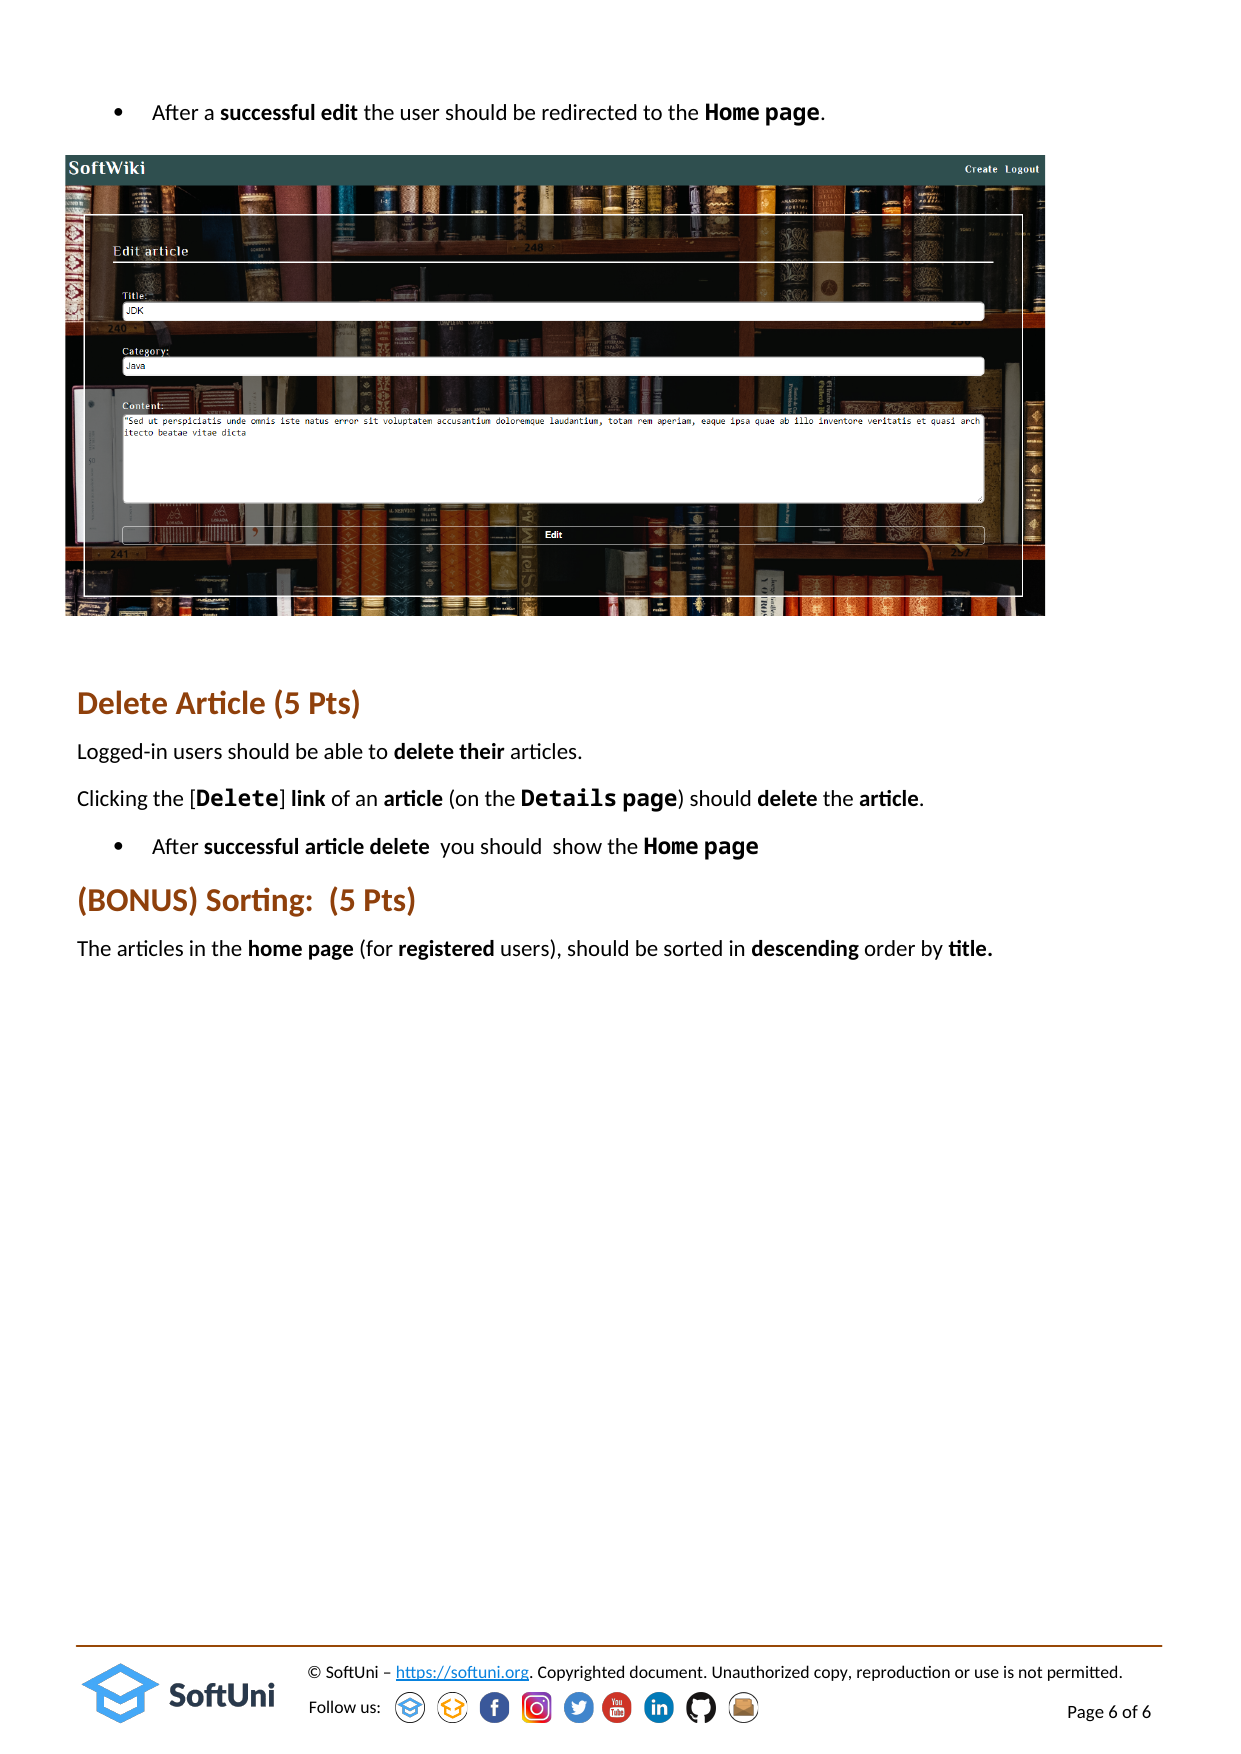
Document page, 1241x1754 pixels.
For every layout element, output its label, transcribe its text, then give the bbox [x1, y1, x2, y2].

picture [395, 1692, 425, 1723]
picture [644, 1692, 653, 1701]
picture [75, 1658, 281, 1729]
picture [522, 1692, 552, 1723]
picture [564, 1692, 594, 1723]
text Logged-in users should be able to delete their articles. [77, 737, 1163, 765]
picture [602, 1692, 632, 1723]
picture [728, 1692, 759, 1723]
picture [479, 1692, 510, 1723]
picture [437, 1692, 468, 1723]
picture [65, 155, 1046, 616]
subtitle Delete Article (5 Pts) [77, 682, 1163, 723]
text The articles in the home page (for registered users), should be sorted in descending order by title. [77, 934, 1163, 962]
list After a successful edit the user should be redirected to the Home page. [114, 95, 1163, 127]
picture [644, 1714, 653, 1723]
subtitle (BONUS) Sorting: (5 Pts) [77, 879, 1163, 919]
picture [665, 1692, 674, 1701]
picture [658, 1705, 667, 1714]
list After successful article delete you should show the Home page [114, 830, 1163, 862]
picture [665, 1714, 674, 1723]
text Clicking the [Delete] link of an article (on the Details page) should delete the article. [77, 782, 1163, 813]
picture [686, 1692, 716, 1723]
